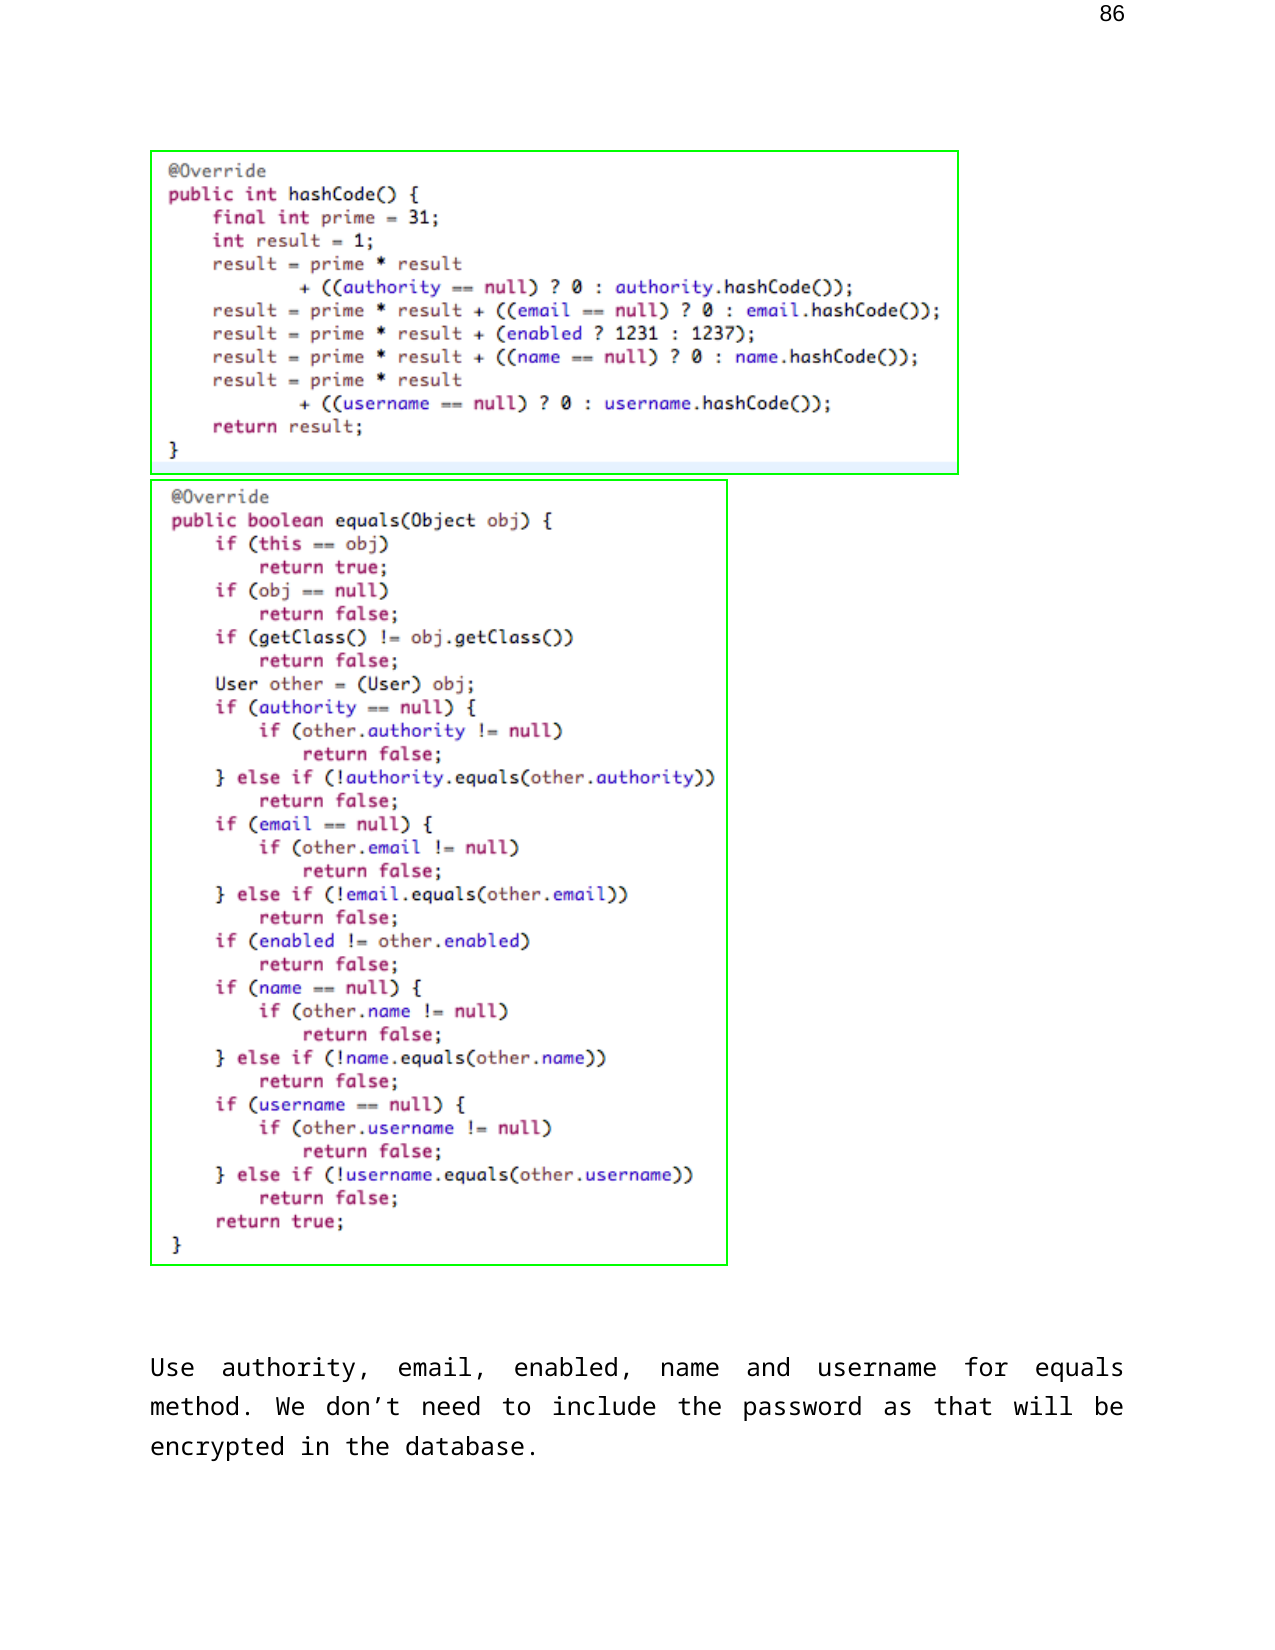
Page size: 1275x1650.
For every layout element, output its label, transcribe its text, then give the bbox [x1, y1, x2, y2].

picture [152, 152, 957, 473]
text Use authority, email, enabled, name and username for equals method. We don’t need to include the password as that will be encrypted in the database. [150, 1350, 1125, 1462]
picture [152, 481, 726, 1264]
